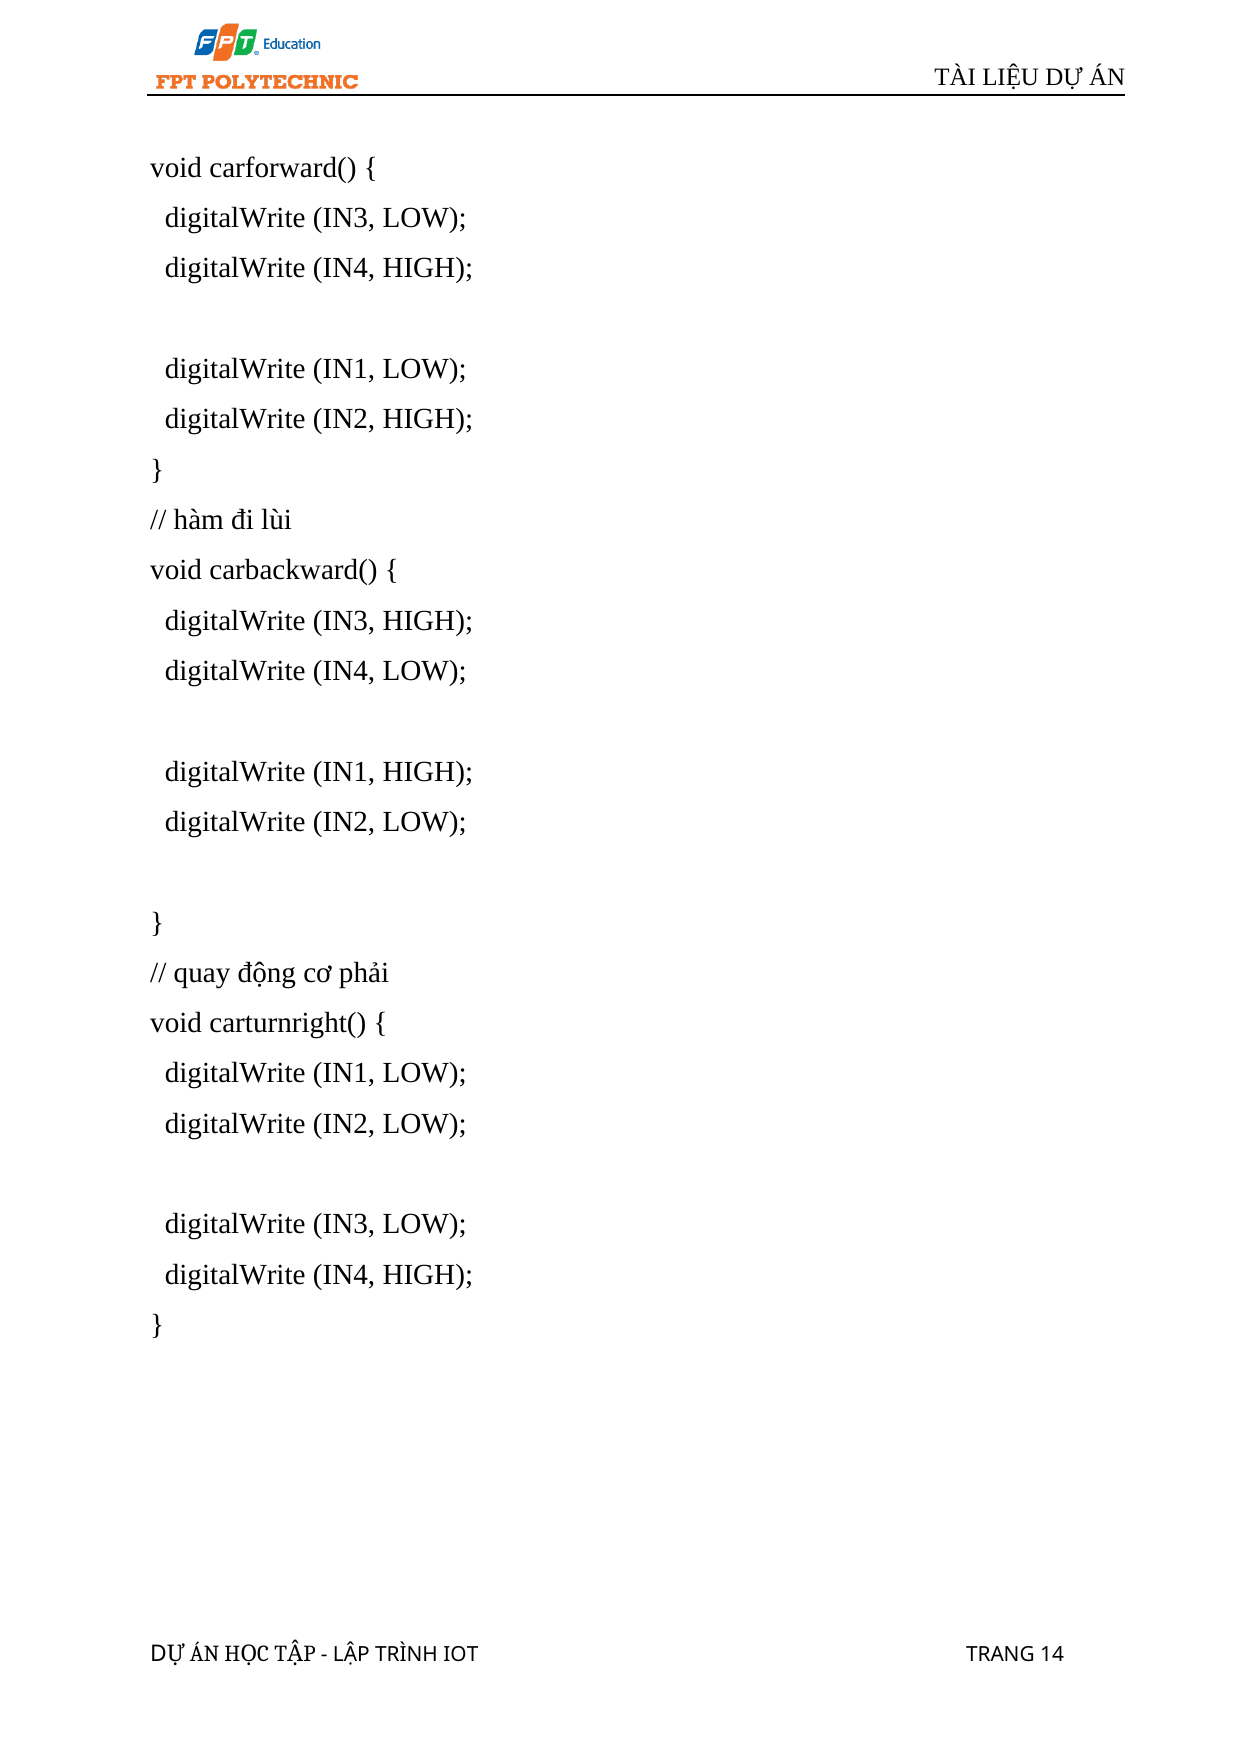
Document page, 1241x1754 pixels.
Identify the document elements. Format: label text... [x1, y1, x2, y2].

subtitle digitalWrite (IN1, HIGH); [150, 754, 1120, 787]
subtitle digitalWrite (IN3, LOW); [150, 200, 1120, 234]
subtitle digitalWrite (IN2, LOW); [150, 804, 1120, 838]
subtitle void carforward() { [150, 150, 1120, 183]
subtitle digitalWrite (IN4, HIGH); [150, 251, 1120, 284]
subtitle digitalWrite (IN4, LOW); [150, 653, 1120, 687]
subtitle digitalWrite (IN1, LOW); [150, 351, 1120, 385]
subtitle void carturnright() { [150, 1005, 1120, 1039]
subtitle digitalWrite (IN1, LOW); [150, 1056, 1120, 1089]
subtitle digitalWrite (IN3, LOW); [150, 1207, 1120, 1240]
subtitle digitalWrite (IN2, HIGH); [150, 402, 1120, 435]
subtitle // hàm đi lùi [150, 502, 1120, 536]
subtitle void carbackward() { [150, 552, 1120, 586]
subtitle } [150, 452, 1120, 485]
subtitle } [150, 905, 1120, 938]
subtitle digitalWrite (IN3, HIGH); [150, 603, 1120, 636]
subtitle // quay động cơ phải [150, 955, 1120, 988]
subtitle digitalWrite (IN2, LOW); [150, 1106, 1120, 1139]
subtitle digitalWrite (IN4, HIGH); [150, 1257, 1120, 1290]
picture [151, 19, 364, 94]
subtitle } [150, 1307, 1120, 1341]
